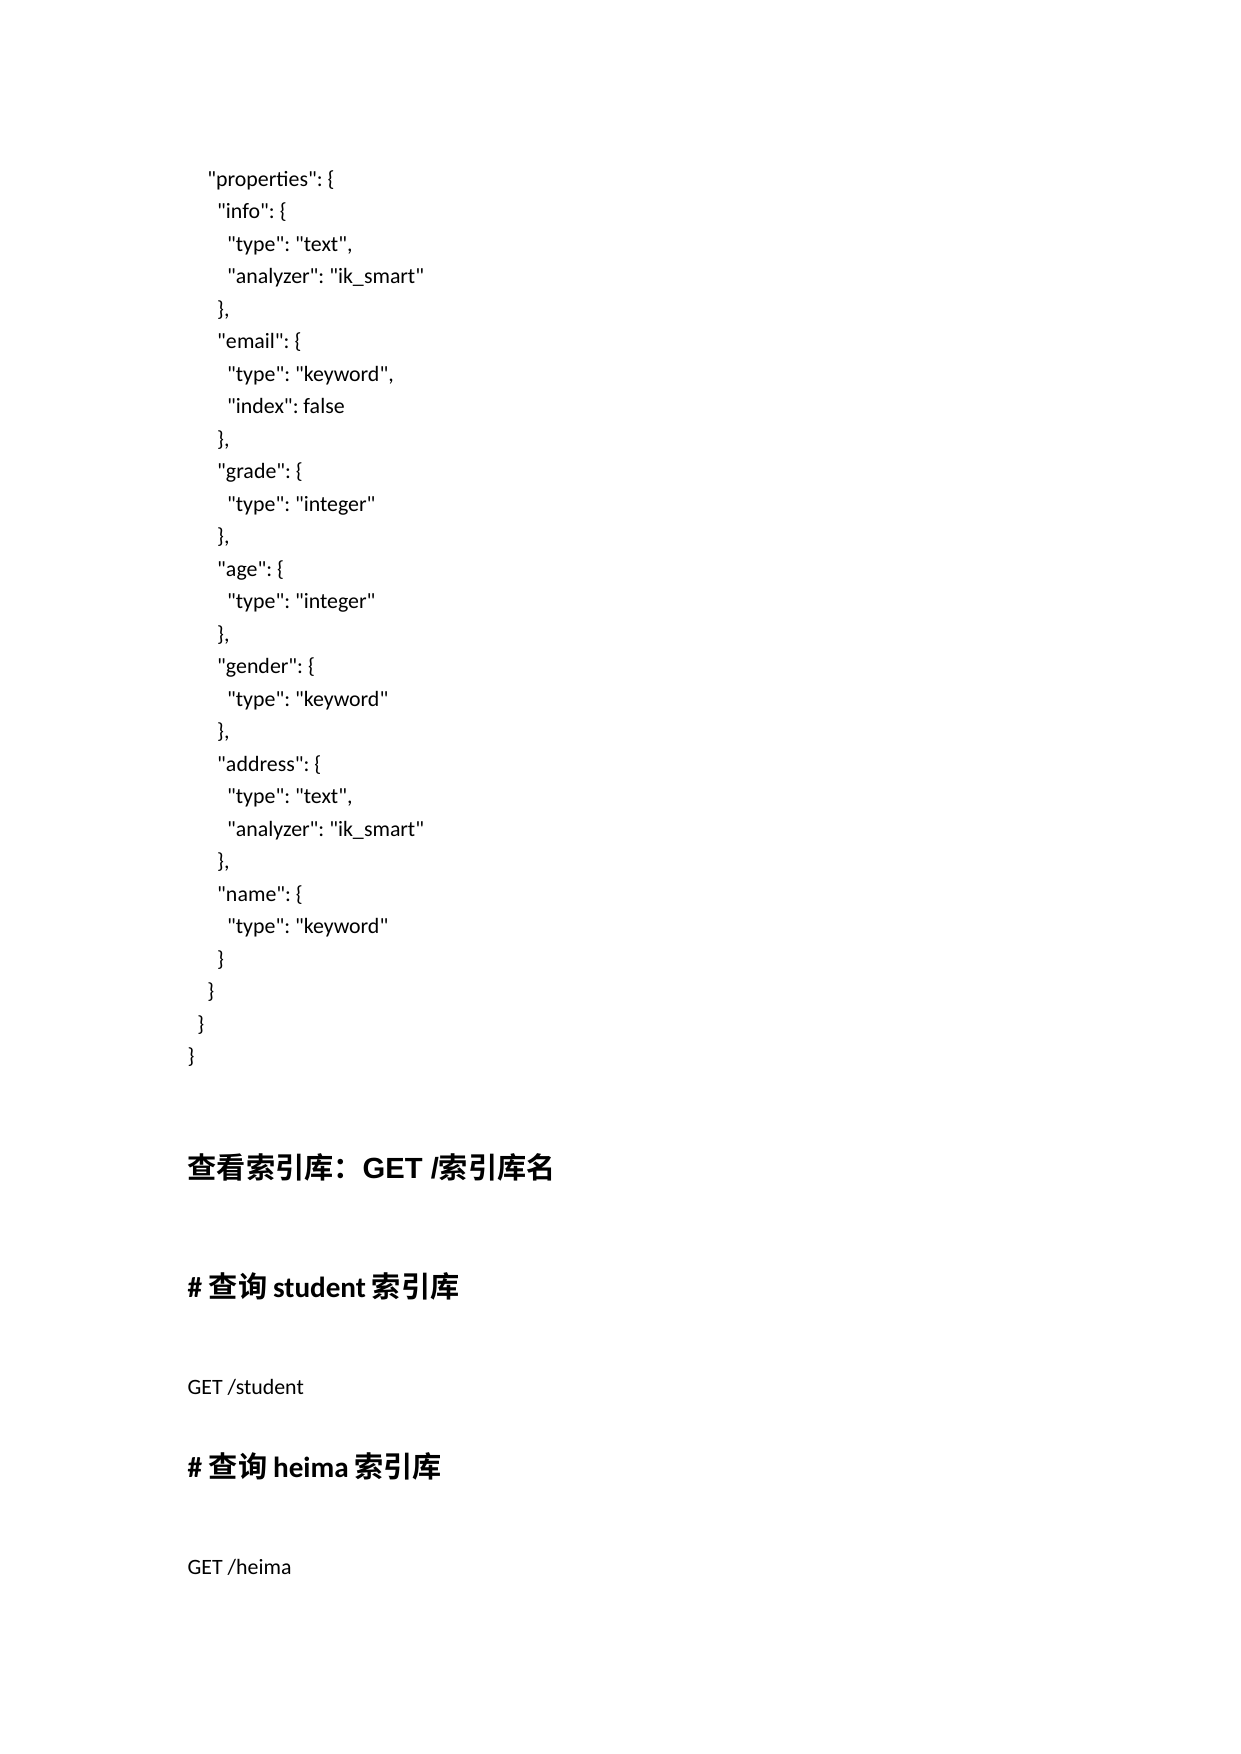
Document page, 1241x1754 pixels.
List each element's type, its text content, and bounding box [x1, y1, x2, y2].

text }, [187, 844, 1053, 877]
text }, [187, 422, 1053, 454]
text "type": "text", [187, 779, 1053, 812]
text GET /heima [187, 1551, 1053, 1583]
text "properties": { [187, 162, 1053, 194]
text "address": { [187, 747, 1053, 779]
text } [187, 942, 1053, 974]
text "type": "integer" [187, 584, 1053, 617]
text }, [187, 519, 1053, 552]
text "age": { [187, 552, 1053, 584]
text }, [187, 292, 1053, 324]
subtitle # 查询student索引库 [187, 1252, 1053, 1317]
text "type": "integer" [187, 487, 1053, 519]
text "analyzer": "ik_smart" [187, 812, 1053, 844]
text "index": false [187, 389, 1053, 422]
text "email": { [187, 324, 1053, 357]
subtitle 查看索引库：GET /索引库名 [187, 1134, 1053, 1199]
text } [187, 974, 1053, 1007]
text "analyzer": "ik_smart" [187, 259, 1053, 292]
text }, [187, 617, 1053, 649]
text "gender": { [187, 649, 1053, 682]
text "name": { [187, 877, 1053, 909]
text "type": "keyword", [187, 357, 1053, 389]
text GET /student [187, 1371, 1053, 1403]
text "grade": { [187, 454, 1053, 487]
text "type": "keyword" [187, 682, 1053, 714]
text "type": "keyword" [187, 909, 1053, 942]
text "info": { [187, 194, 1053, 227]
text }, [187, 714, 1053, 747]
text "type": "text", [187, 227, 1053, 259]
text } [187, 1039, 1053, 1072]
text } [187, 1007, 1053, 1039]
subtitle # 查询heima索引库 [187, 1432, 1053, 1497]
